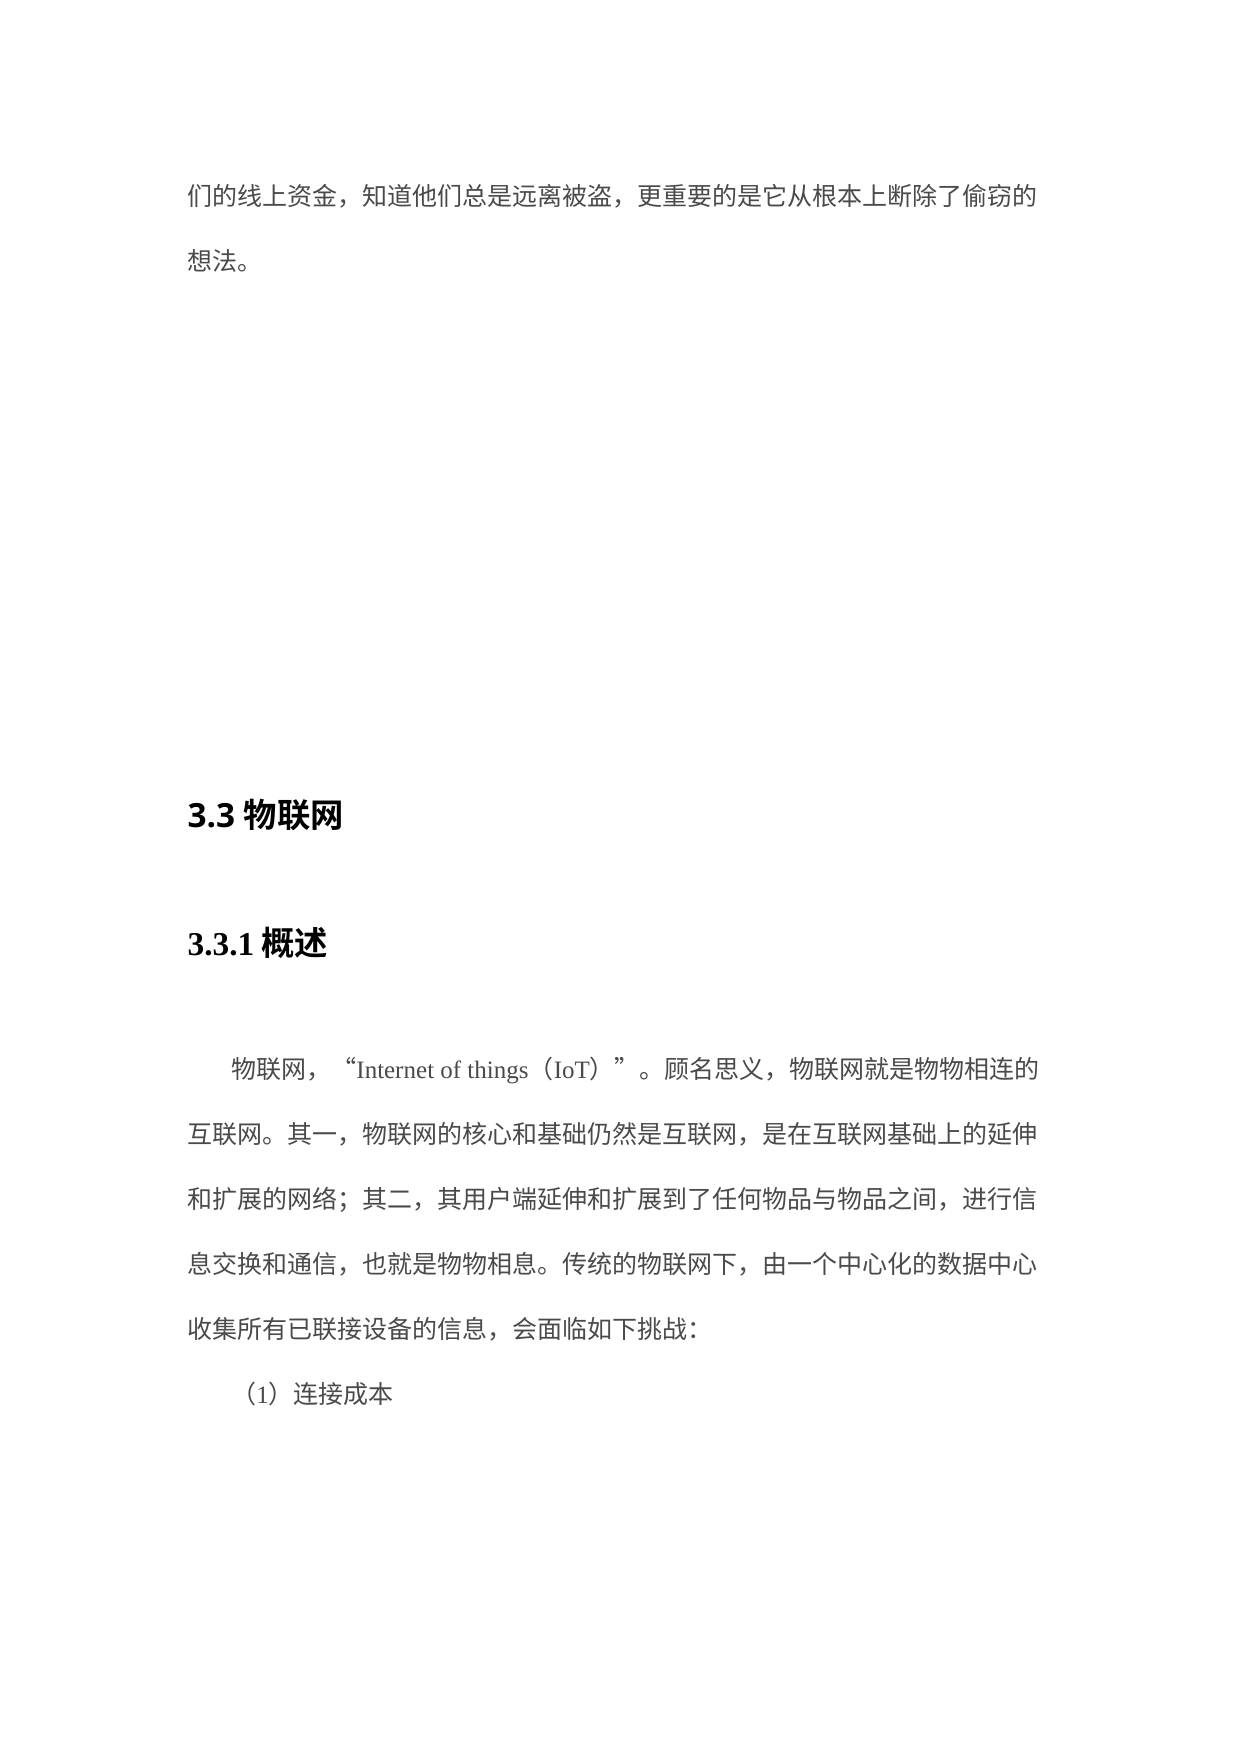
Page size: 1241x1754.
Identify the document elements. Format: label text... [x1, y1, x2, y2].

subtitle 3.3.1概述 [187, 908, 1053, 973]
text 物联网，“Internet of things（IoT）”。顾名思义，物联网就是物物相连的互联网。其一，物联网的核心和基础仍然是互联网，是在互联网基础上的延伸和扩展的网络；其二，其用户端延伸和扩展到了任何物品与物品之间，进行信息交换和通信，也就是物物相息。传统的物联网下，由一个中心化的数据中心收集所有已联接设备的信息，会面临如下挑战： [187, 1035, 1053, 1360]
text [187, 162, 1053, 292]
subtitle 3.3 物联网 [187, 781, 1053, 846]
text （1）连接成本 [187, 1360, 1053, 1425]
